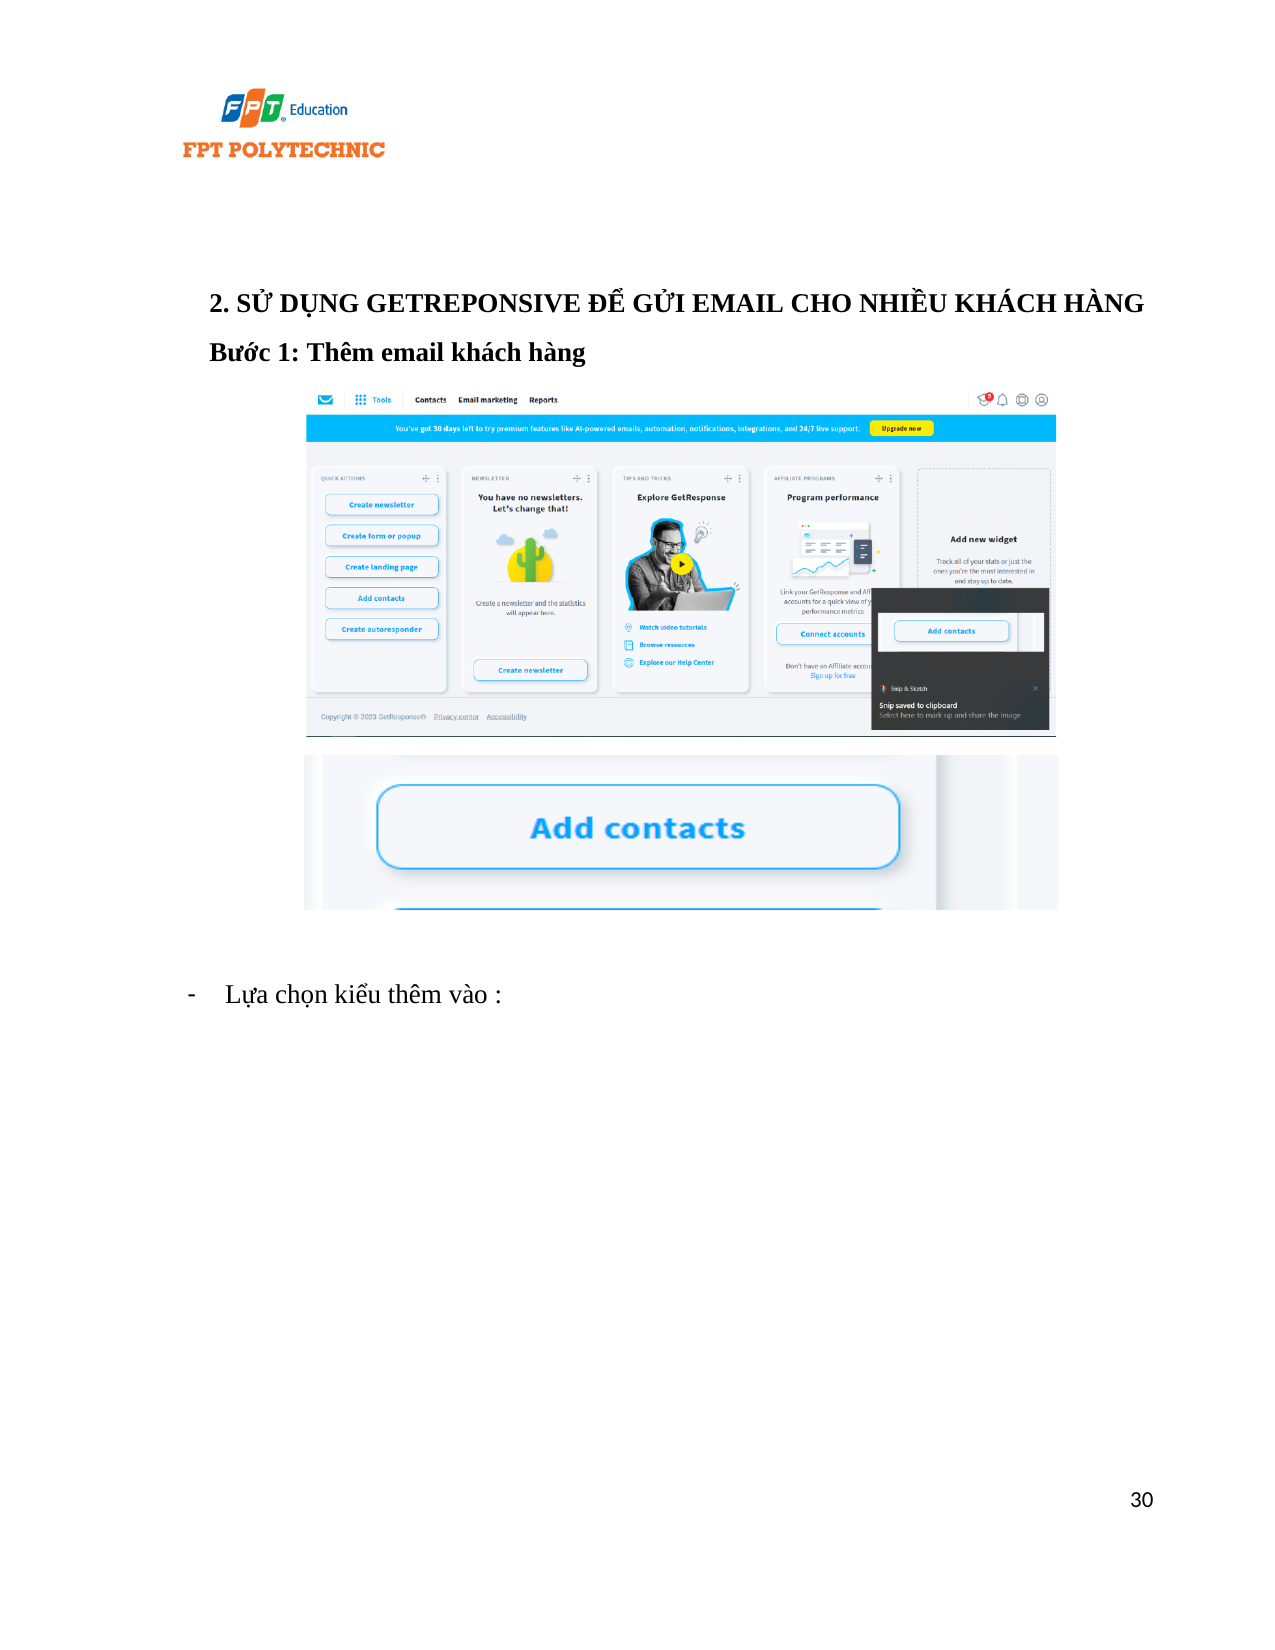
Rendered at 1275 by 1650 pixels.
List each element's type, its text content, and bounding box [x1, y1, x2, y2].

picture [444, 427, 459, 431]
picture [150, 75, 412, 175]
picture [746, 428, 757, 432]
picture [669, 427, 684, 431]
list Lựa chọn kiểu thêm vào : [187, 977, 1153, 1010]
picture [306, 443, 1057, 737]
picture [870, 421, 933, 436]
picture [303, 755, 1059, 910]
picture [817, 426, 828, 431]
text Bước 1: Thêm email khách hàng [150, 336, 1153, 367]
text 2. SỬ DỤNG GETREPONSIVE ĐỂ GỬI EMAIL CHO NHIỀU KHÁCH HÀNG [150, 287, 1153, 318]
picture [306, 385, 1057, 414]
